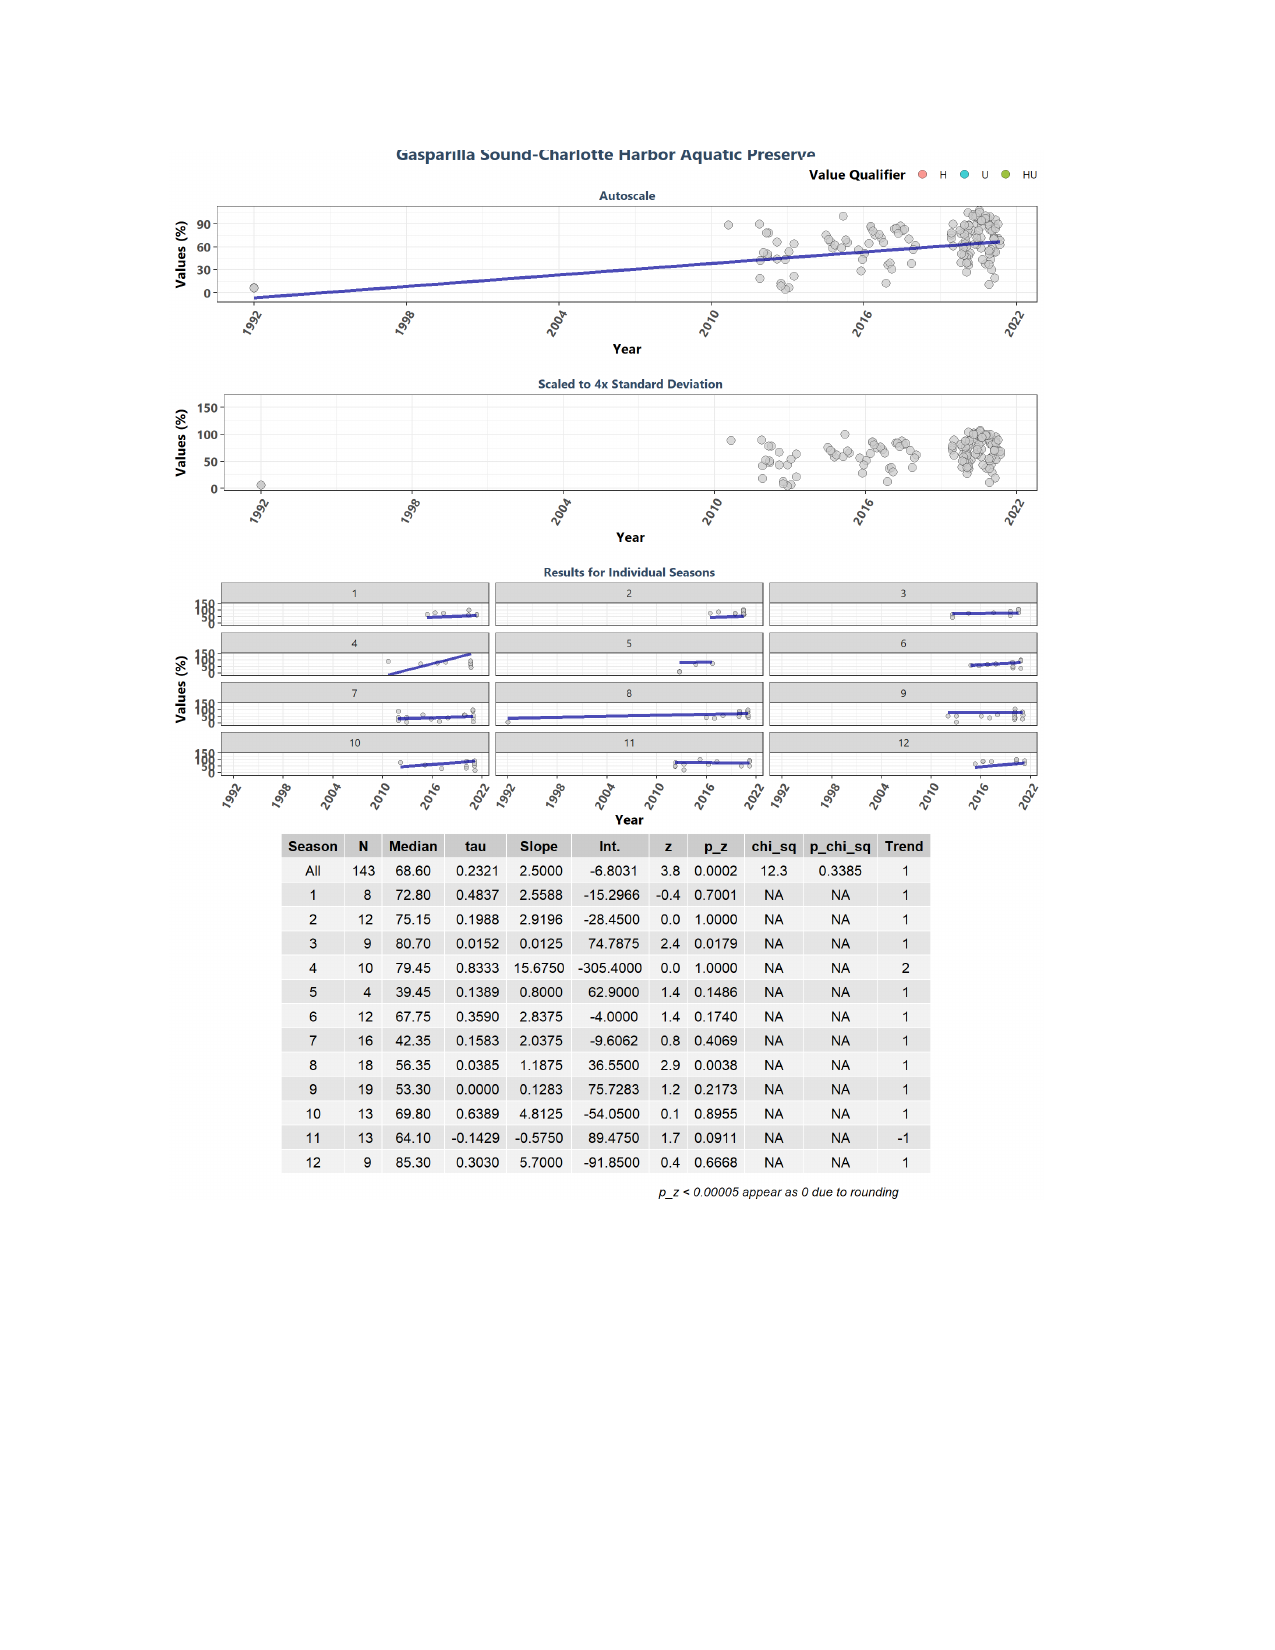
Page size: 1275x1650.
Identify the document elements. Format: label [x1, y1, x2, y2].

picture [168, 150, 1044, 1200]
